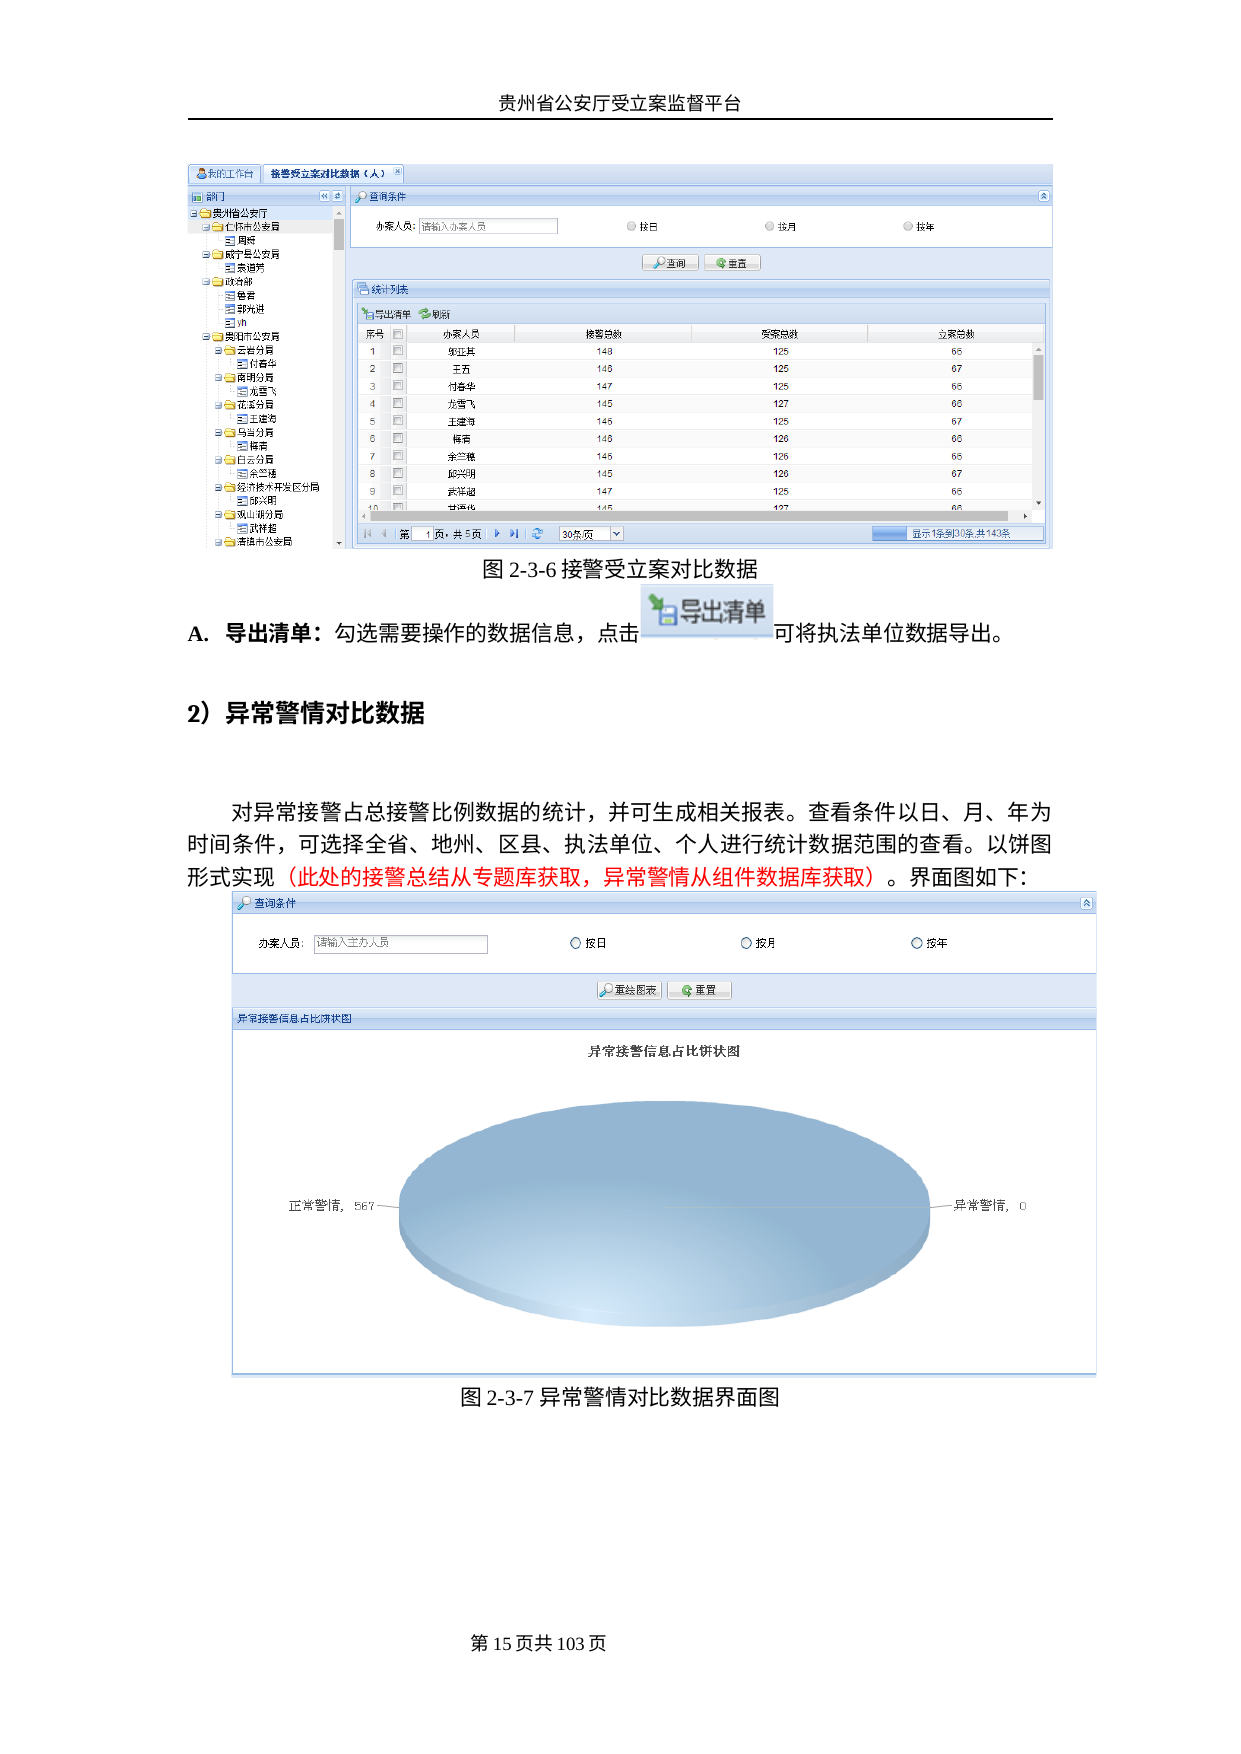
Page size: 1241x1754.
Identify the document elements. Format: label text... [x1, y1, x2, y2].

subtitle 2）异常警情对比数据 [187, 679, 1053, 744]
text 图2-3-7 异常警情对比数据界面图 [187, 1379, 1053, 1412]
picture [187, 164, 1053, 549]
picture [231, 891, 1097, 1378]
text 对异常接警占总接警比例数据的统计，并可生成相关报表。查看条件以日、月、年为时间条件，可选择全省、地州、区县、执法单位、个人进行统计数据范围的查看。以饼图形式实现（此处的接警总结从专题库获取，异常警情从组件数据库获取）。界面图如下： [187, 794, 1053, 892]
text 图2-3-6接警受立案对比数据 [187, 552, 1053, 584]
picture [640, 584, 774, 640]
list 导出清单：勾选需要操作的数据信息，点击可将执法单位数据导出。 [187, 584, 1053, 649]
